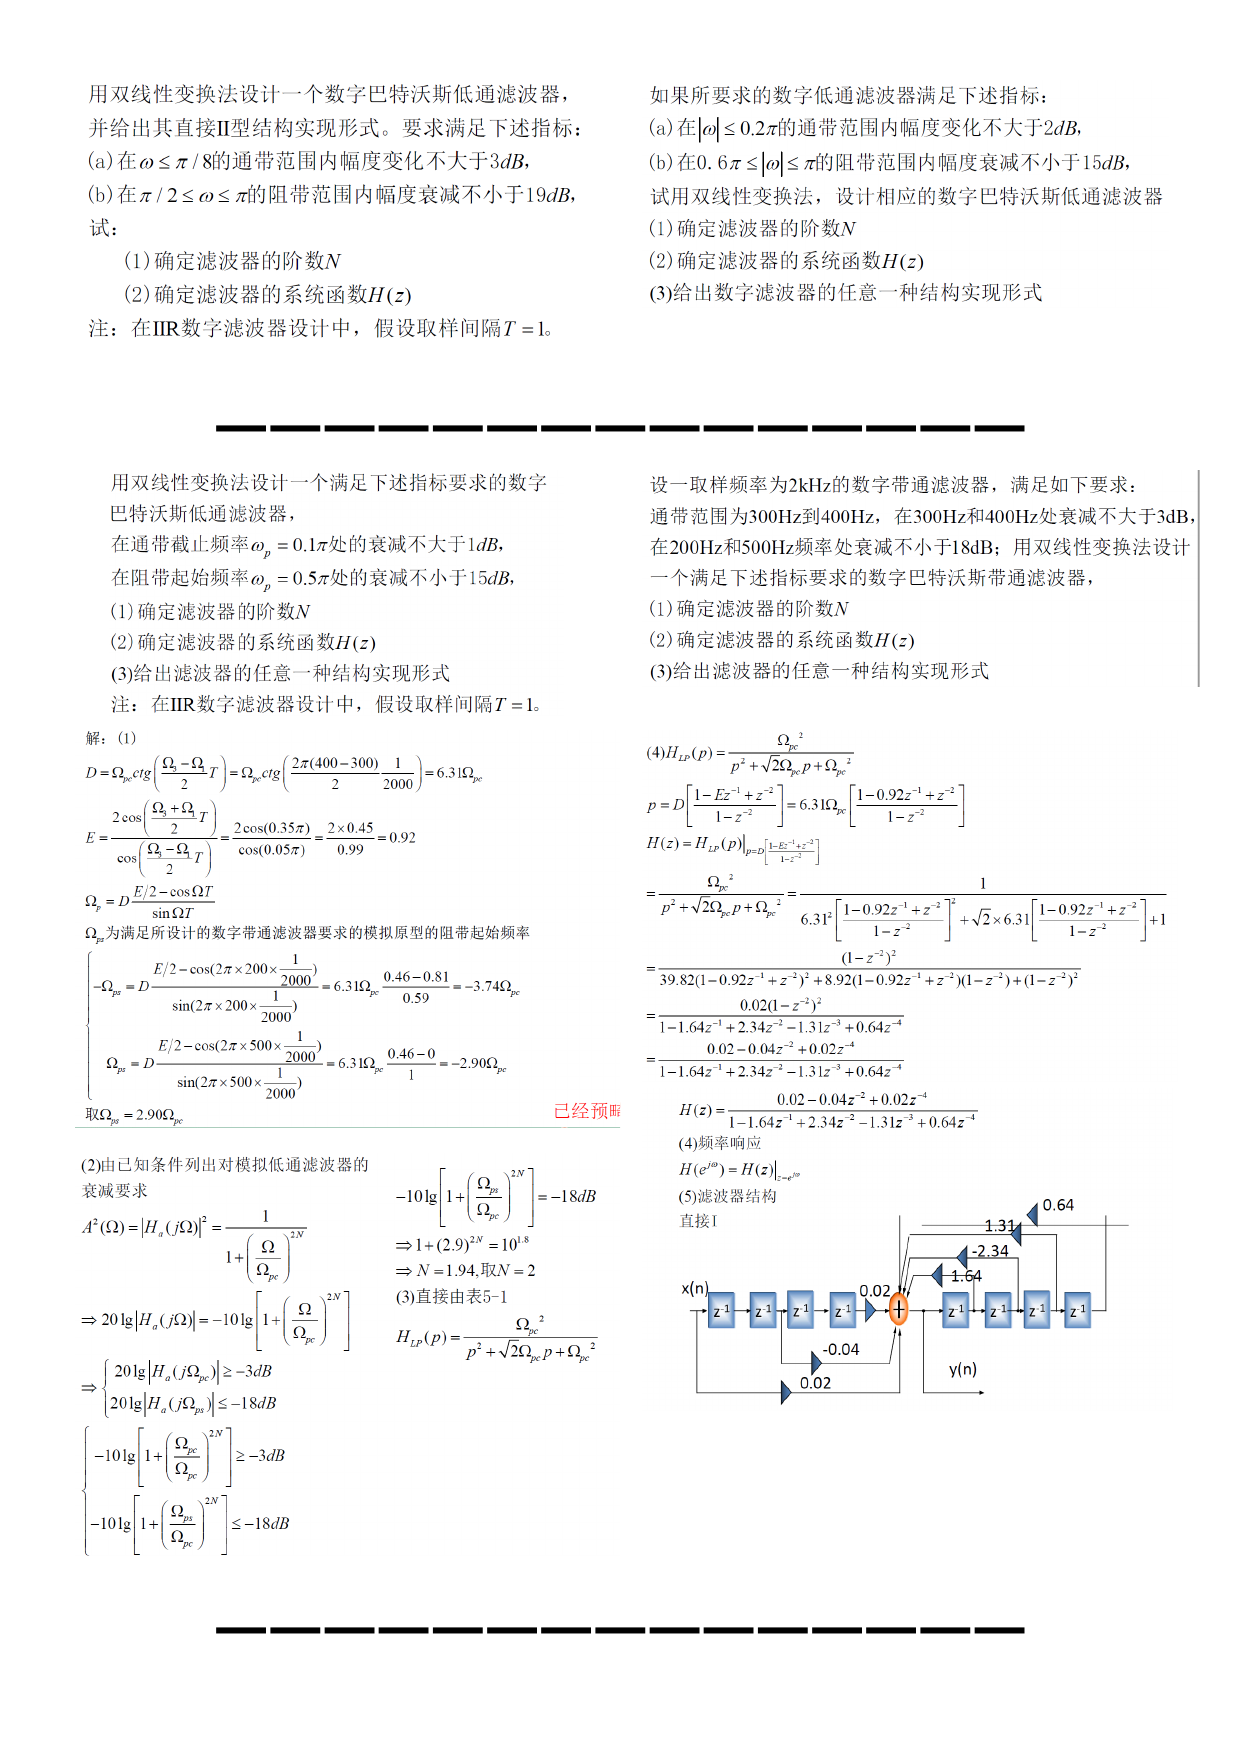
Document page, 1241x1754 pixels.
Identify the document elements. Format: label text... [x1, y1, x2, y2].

picture [75, 1153, 621, 1556]
picture [642, 730, 1178, 1082]
picture [642, 470, 1200, 687]
picture [108, 470, 565, 716]
picture [642, 80, 1170, 308]
text ——————————————— [75, 1576, 1165, 1673]
picture [642, 1088, 1173, 1411]
picture [75, 730, 621, 1128]
text ——————————————— [75, 373, 1165, 471]
picture [75, 80, 616, 345]
